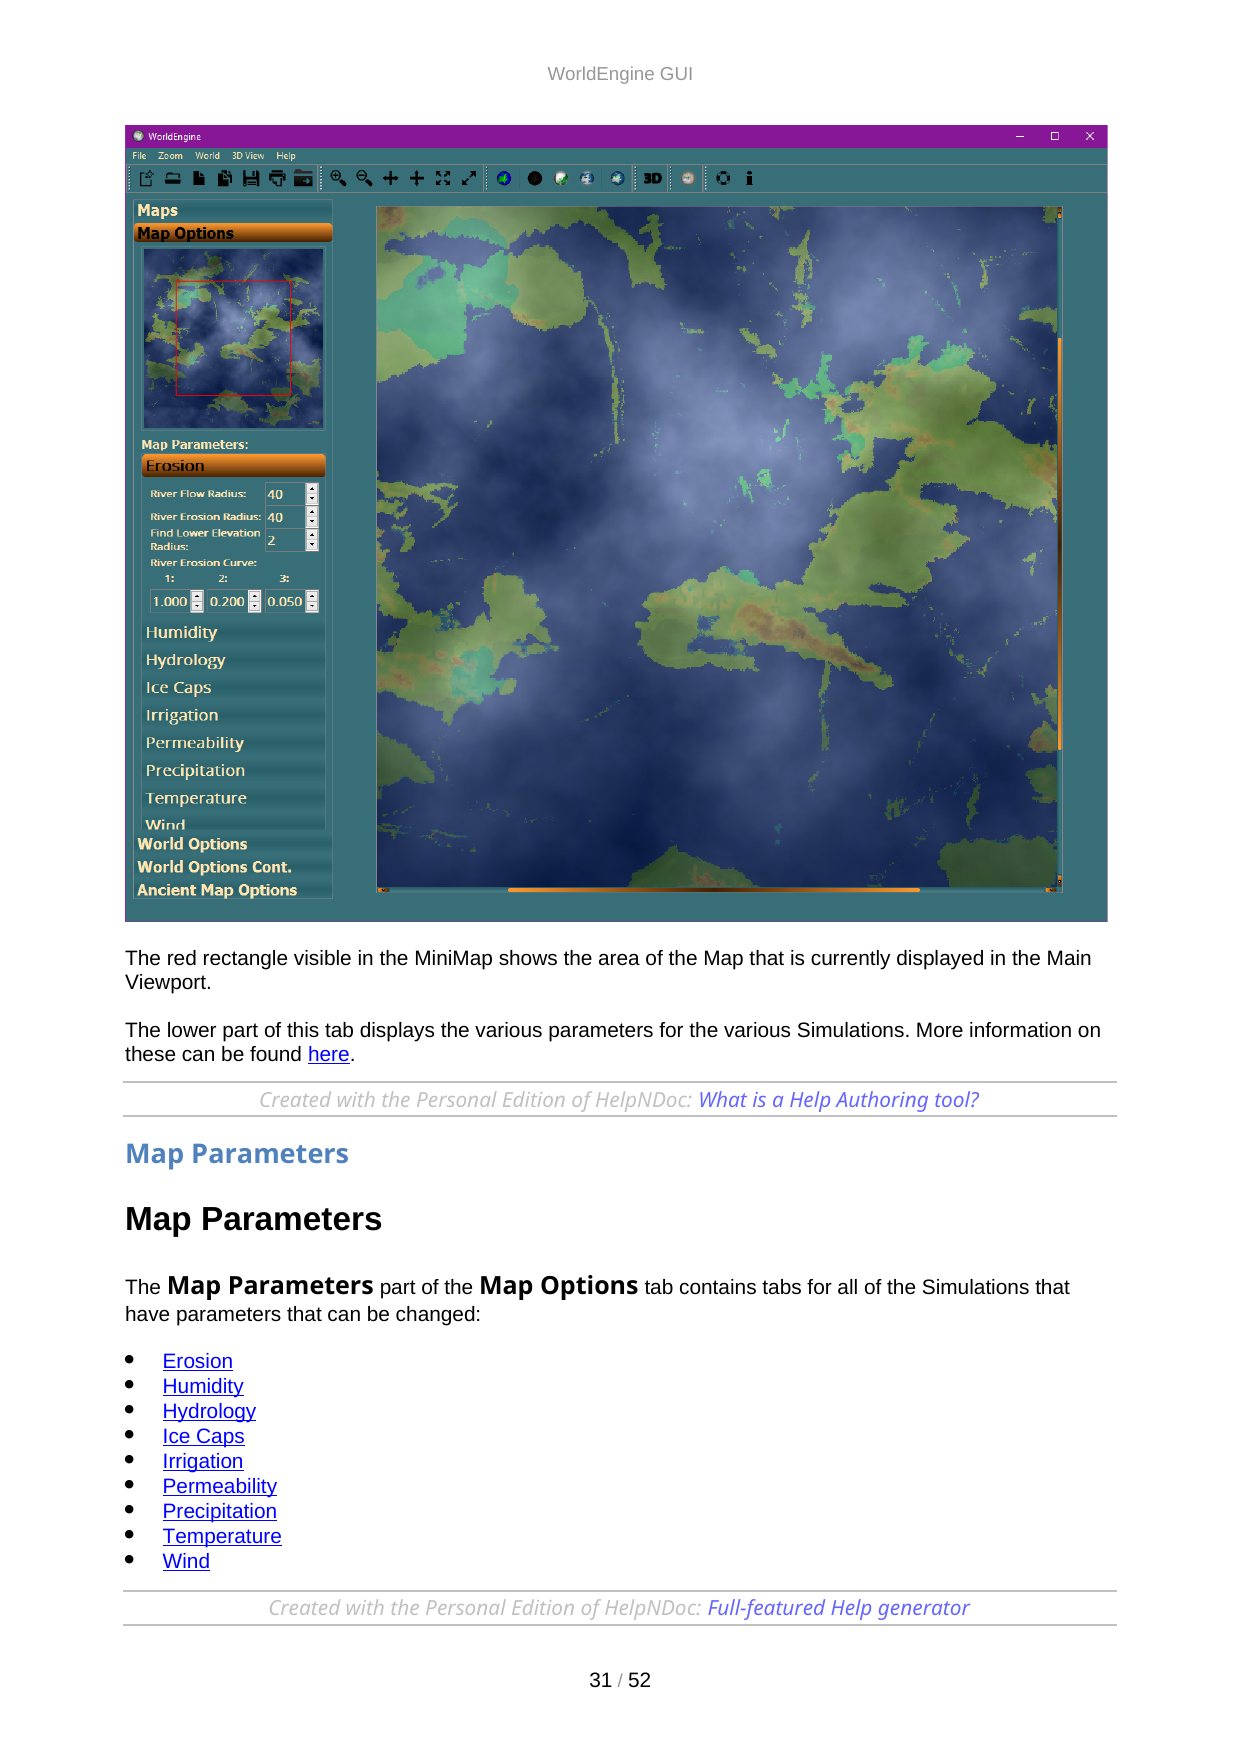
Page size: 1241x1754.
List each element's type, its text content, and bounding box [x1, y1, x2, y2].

text Created with the Personal Edition of HelpNDoc: What is a Help Authoring tool? [123, 1083, 1117, 1115]
text Created with the Personal Edition of HelpNDoc: Full-featured Help generator [123, 1592, 1117, 1624]
list Irrigation [125, 1449, 1115, 1474]
list Permeability [125, 1474, 1115, 1499]
text Map Parameters [123, 1133, 1117, 1174]
list Hydrology [125, 1399, 1115, 1424]
list Erosion [125, 1349, 1115, 1374]
picture [125, 125, 1108, 922]
text The red rectangle visible in the MiniMap shows the area of the Map that is currently displayed in the Main Viewport. [125, 946, 1115, 994]
subtitle Map Parameters [125, 1199, 1115, 1237]
list Humidity [125, 1374, 1115, 1399]
list Ice Caps [125, 1424, 1115, 1449]
list Wind [125, 1549, 1115, 1574]
text The Map Parameters part of the Map Options tab contains tabs for all of the Simulations that have parameters that can be changed: [125, 1267, 1115, 1325]
list Precipitation [125, 1499, 1115, 1524]
list Temperature [125, 1524, 1115, 1549]
text The lower part of this tab displays the various parameters for the various Simulations. More information on these can be found here. [125, 1018, 1115, 1066]
